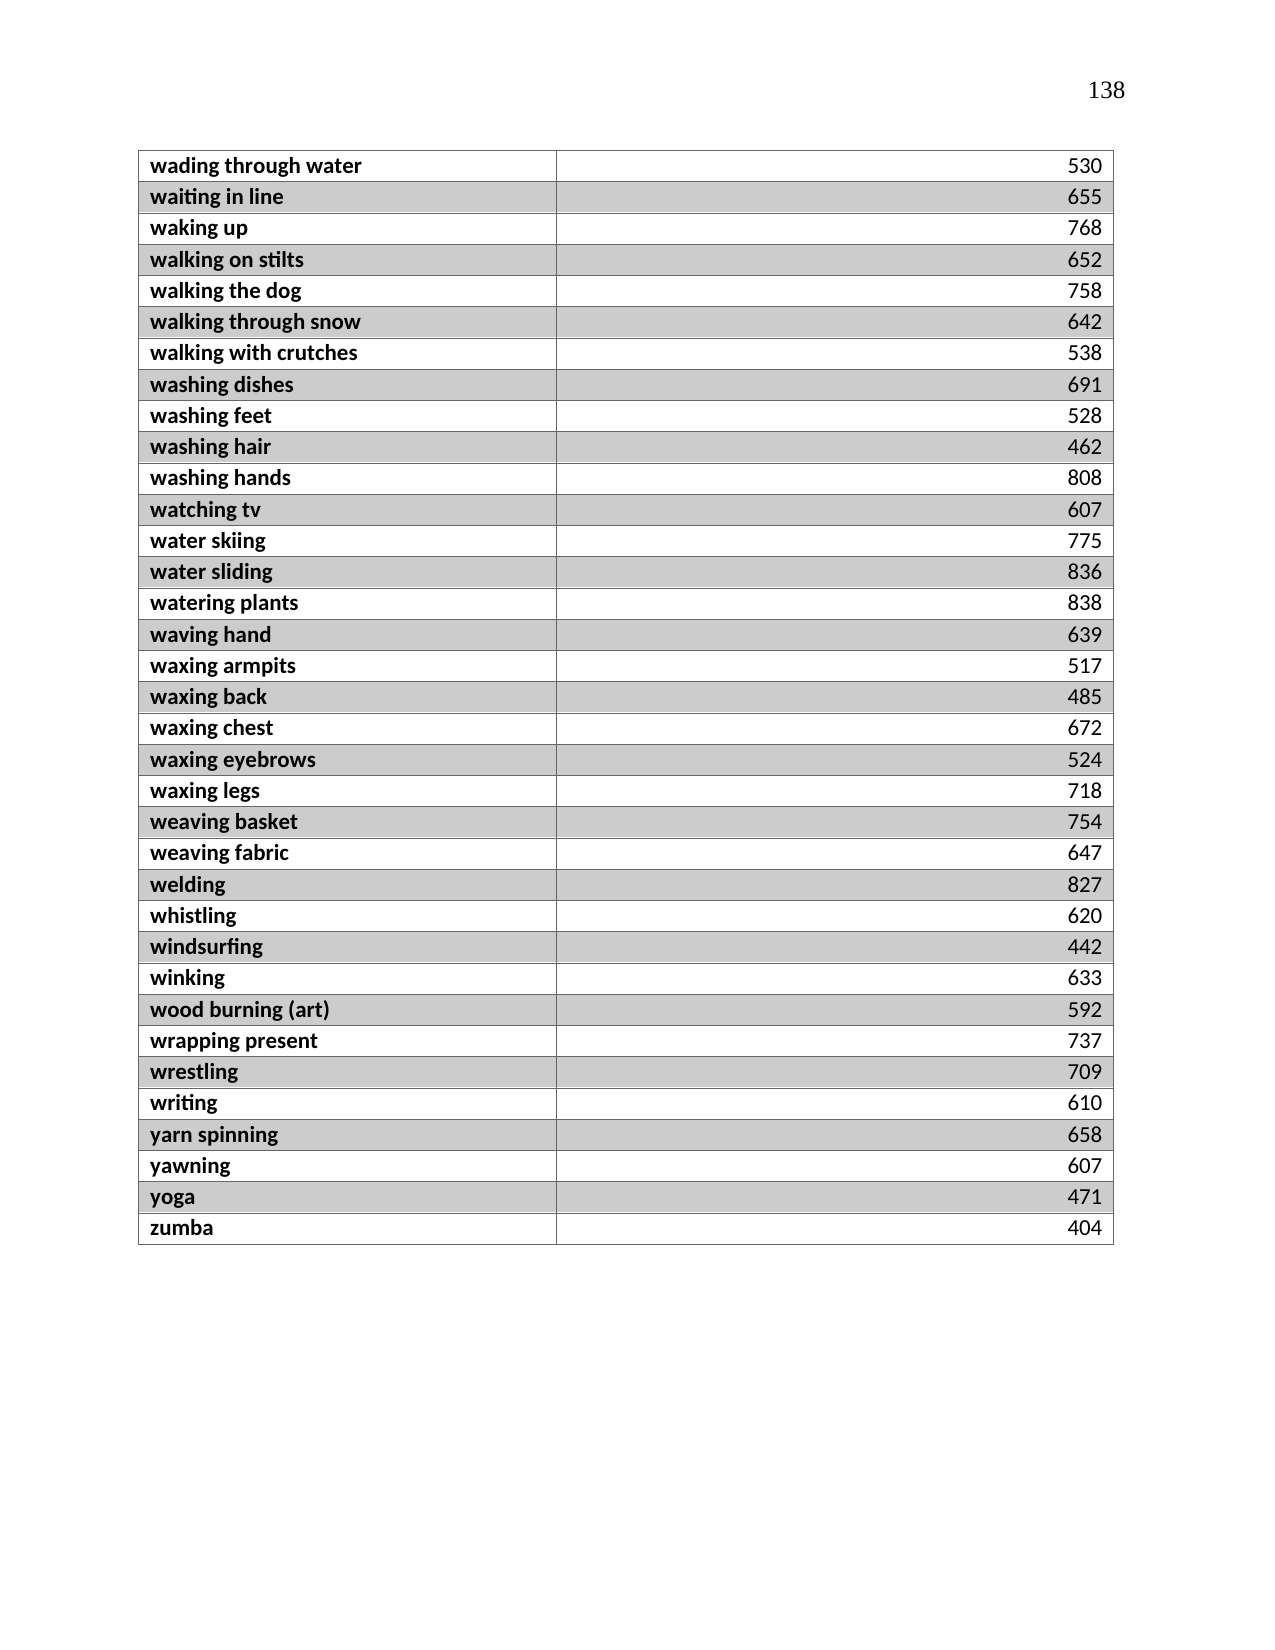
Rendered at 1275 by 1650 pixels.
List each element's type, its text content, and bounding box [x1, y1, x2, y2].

table_cell 607 [557, 1151, 1113, 1181]
table_cell zumba [139, 1214, 556, 1244]
table_cell 808 [557, 464, 1113, 494]
table_cell 709 [557, 1057, 1113, 1087]
table_cell 404 [557, 1214, 1113, 1244]
table_cell 827 [557, 870, 1113, 900]
table_cell 485 [557, 682, 1113, 712]
table_cell washing hair [139, 432, 556, 462]
table_cell walking on stilts [139, 245, 556, 275]
table_cell water skiing [139, 526, 556, 556]
table_cell 620 [557, 901, 1113, 931]
table_cell washing dishes [139, 370, 556, 400]
table_cell 639 [557, 620, 1113, 650]
table_cell 647 [557, 839, 1113, 869]
table_cell waxing legs [139, 776, 556, 806]
table_cell waxing back [139, 682, 556, 712]
table_cell 442 [557, 932, 1113, 962]
table_cell watching tv [139, 495, 556, 525]
table_cell waving hand [139, 620, 556, 650]
table_cell 652 [557, 245, 1113, 275]
table_cell 655 [557, 182, 1113, 212]
table_cell water sliding [139, 557, 556, 587]
table_cell 592 [557, 995, 1113, 1025]
table_cell 607 [557, 495, 1113, 525]
table_cell washing hands [139, 464, 556, 494]
table_cell windsurfing [139, 932, 556, 962]
table_cell writing [139, 1089, 556, 1119]
table_cell waxing eyebrows [139, 745, 556, 775]
table_cell 718 [557, 776, 1113, 806]
table_cell 836 [557, 557, 1113, 587]
table_cell washing feet [139, 401, 556, 431]
table_cell 530 [557, 151, 1113, 181]
table_cell 758 [557, 276, 1113, 306]
table_cell walking the dog [139, 276, 556, 306]
table_cell weaving basket [139, 807, 556, 837]
table_cell 768 [557, 214, 1113, 244]
table_cell 838 [557, 589, 1113, 619]
table_cell yoga [139, 1182, 556, 1212]
table_cell 610 [557, 1089, 1113, 1119]
table_cell 524 [557, 745, 1113, 775]
table_cell waiting in line [139, 182, 556, 212]
table_cell 462 [557, 432, 1113, 462]
table_cell wrapping present [139, 1026, 556, 1056]
table_cell welding [139, 870, 556, 900]
table_cell wading through water [139, 151, 556, 181]
table_cell whistling [139, 901, 556, 931]
table_cell 528 [557, 401, 1113, 431]
table_cell 775 [557, 526, 1113, 556]
table_cell 517 [557, 651, 1113, 681]
table_cell wrestling [139, 1057, 556, 1087]
table_cell walking through snow [139, 307, 556, 337]
table_cell 737 [557, 1026, 1113, 1056]
table_cell waxing armpits [139, 651, 556, 681]
table_cell weaving fabric [139, 839, 556, 869]
table_cell 633 [557, 964, 1113, 994]
table_cell watering plants [139, 589, 556, 619]
table_cell 754 [557, 807, 1113, 837]
table_cell 658 [557, 1120, 1113, 1150]
table_cell 672 [557, 714, 1113, 744]
table_cell wood burning (art) [139, 995, 556, 1025]
table_cell waking up [139, 214, 556, 244]
table_cell yarn spinning [139, 1120, 556, 1150]
table_cell 538 [557, 339, 1113, 369]
table_cell 642 [557, 307, 1113, 337]
table_cell 471 [557, 1182, 1113, 1212]
table_cell waxing chest [139, 714, 556, 744]
table_cell 691 [557, 370, 1113, 400]
table_cell walking with crutches [139, 339, 556, 369]
table_cell winking [139, 964, 556, 994]
table_cell yawning [139, 1151, 556, 1181]
